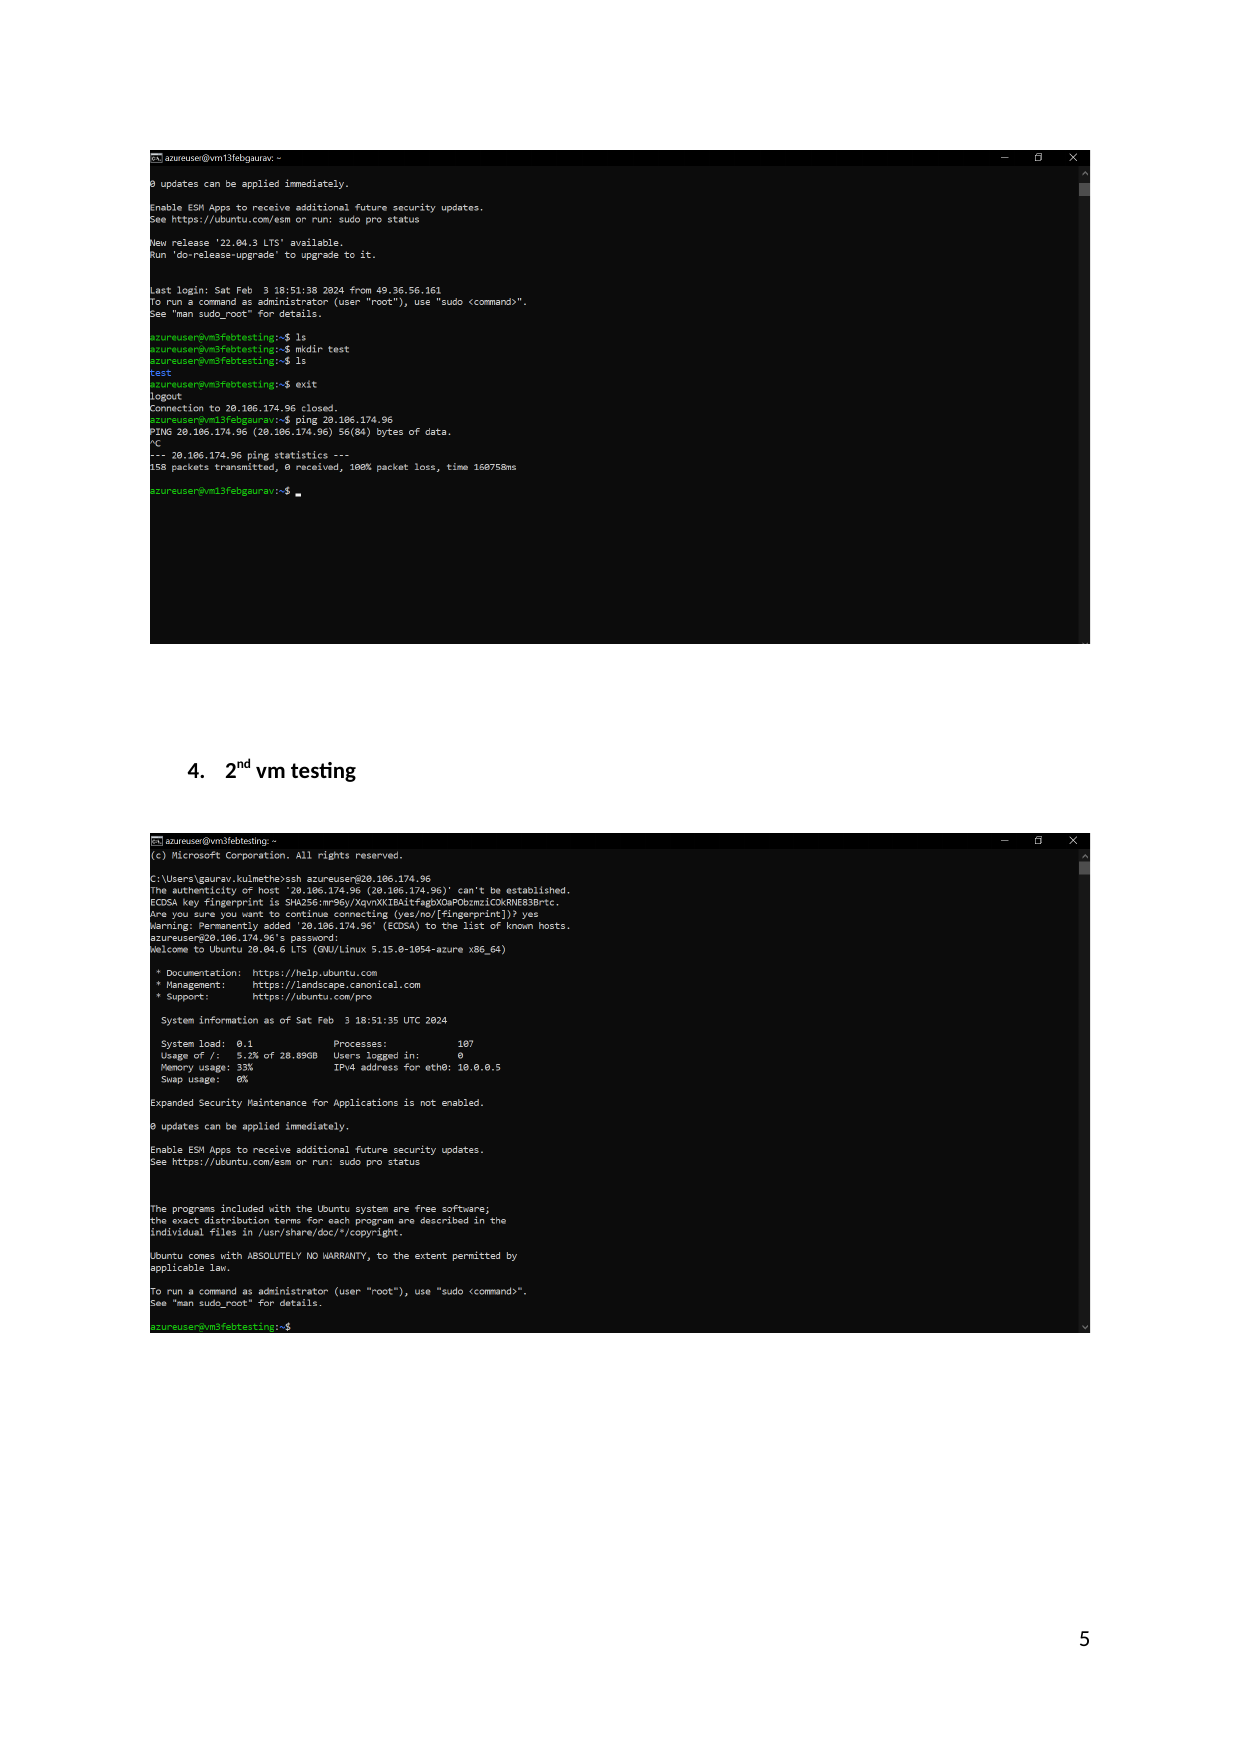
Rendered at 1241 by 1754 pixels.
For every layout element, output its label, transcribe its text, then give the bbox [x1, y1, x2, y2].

picture [150, 150, 1091, 644]
picture [150, 833, 1091, 1333]
list 2nd vm testing [187, 756, 1090, 784]
